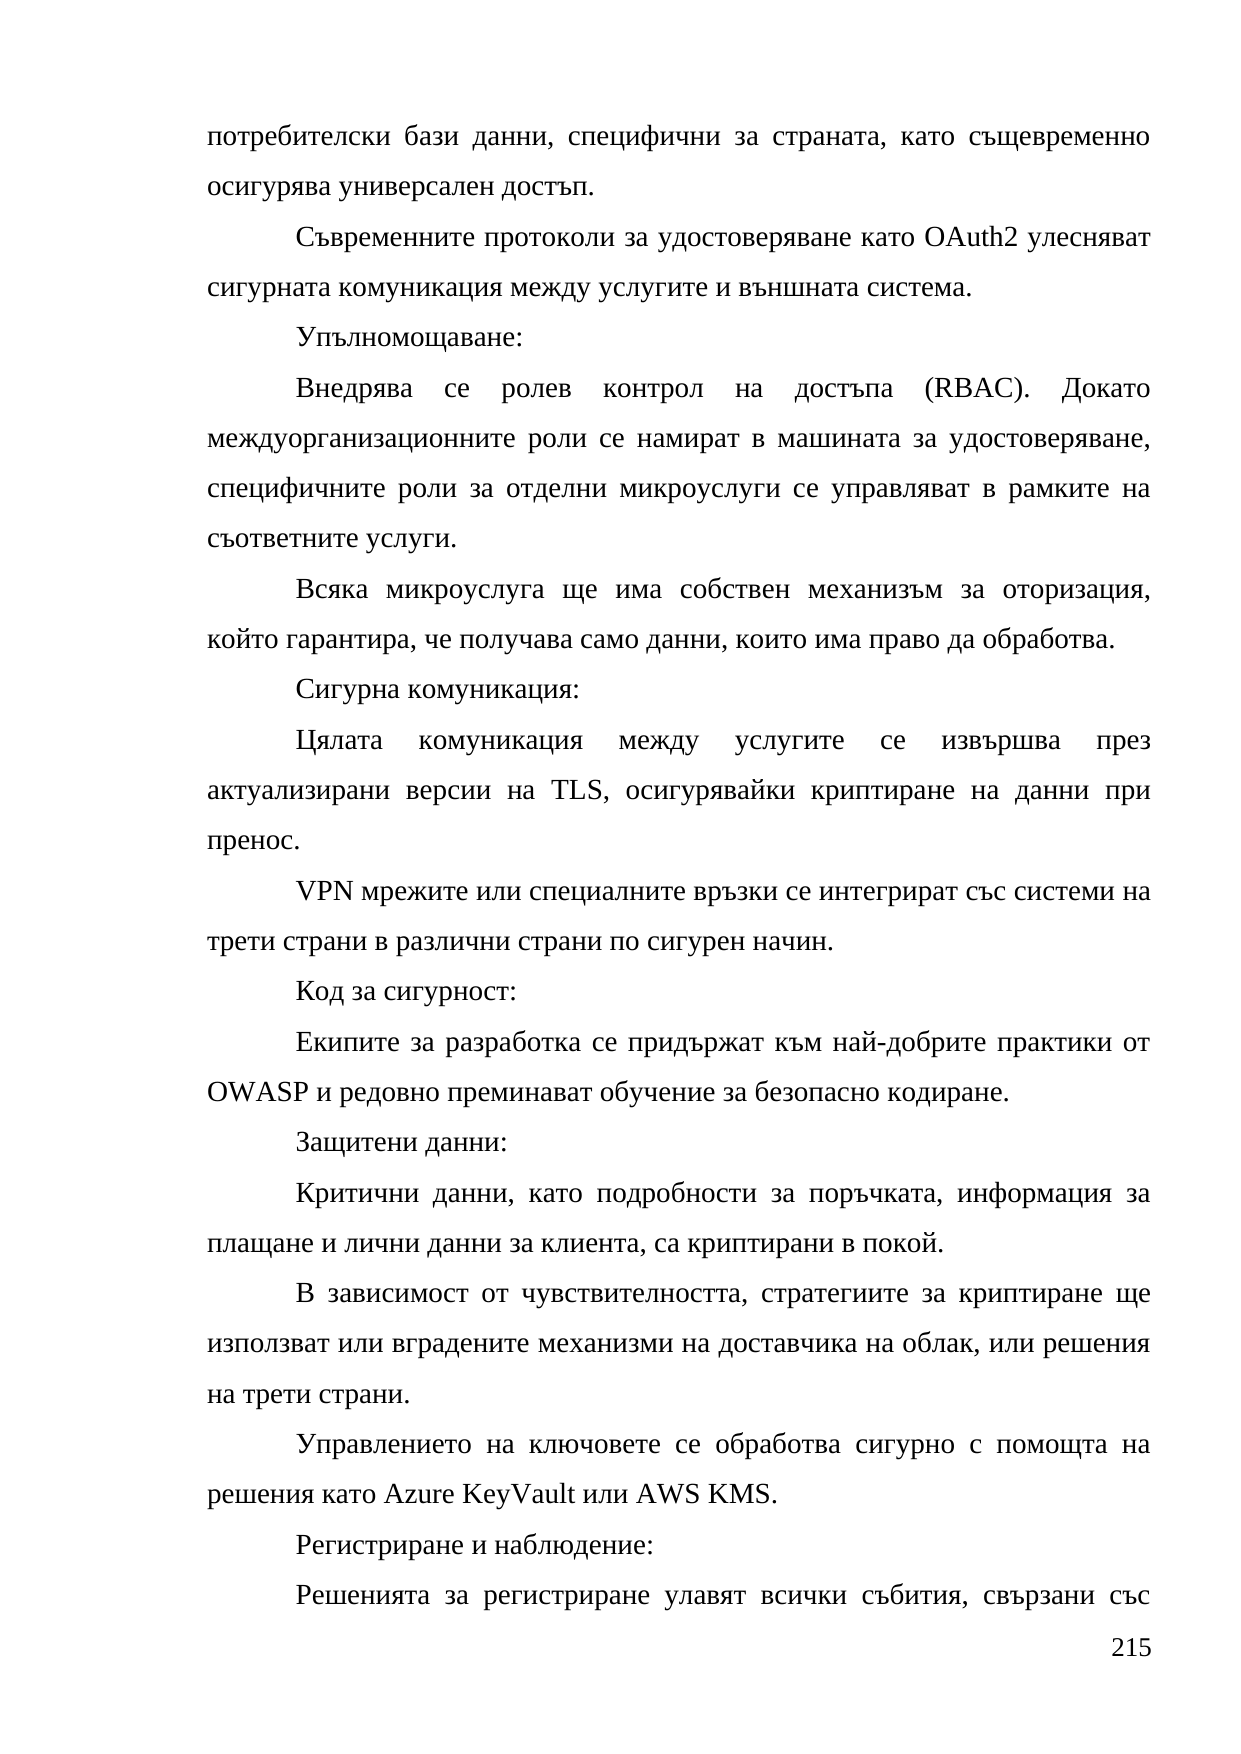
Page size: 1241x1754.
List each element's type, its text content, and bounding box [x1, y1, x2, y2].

text Код за сигурност: [207, 973, 1152, 1007]
text Съвременните протоколи за удостоверяване като OAuth2 улесняват сигурната комуникация между услугите и външната система. [207, 219, 1152, 303]
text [207, 1577, 1152, 1611]
text Цялата комуникация между услугите се извършва през актуализирани версии на TLS, осигурявайки криптиране на данни при пренос. [207, 722, 1152, 856]
text Внедрява се ролев контрол на достъпа (RBAC). Докато междуорганизационните роли се намират в машината за удостоверяване, специфичните роли за отделни микроуслуги се управляват в рамките на съответните услуги. [207, 370, 1152, 554]
text Защитени данни: [207, 1124, 1152, 1158]
text Упълномощаване: [207, 319, 1152, 353]
text Екипите за разработка се придържат към най-добрите практики от OWASP и редовно преминават обучение за безопасно кодиране. [207, 1024, 1152, 1108]
text VPN мрежите или специалните връзки се интегрират със системи на трети страни в различни страни по сигурен начин. [207, 873, 1152, 957]
text В зависимост от чувствителността, стратегиите за криптиране ще използват или вградените механизми на доставчика на облак, или решения на трети страни. [207, 1275, 1152, 1409]
text Сигурна комуникация: [207, 672, 1152, 705]
text Управлението на ключовете се обработва сигурно с помощта на решения като Azure KeyVault или AWS KMS. [207, 1426, 1152, 1510]
text Регистриране и наблюдение: [207, 1527, 1152, 1560]
text Критични данни, като подробности за поръчката, информация за плащане и лични данни за клиента, са криптирани в покой. [207, 1175, 1152, 1258]
text Всяка микроуслуга ще има собствен механизъм за оторизация, който гарантира, че получава само данни, които има право да обработва. [207, 571, 1152, 655]
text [207, 118, 1152, 202]
